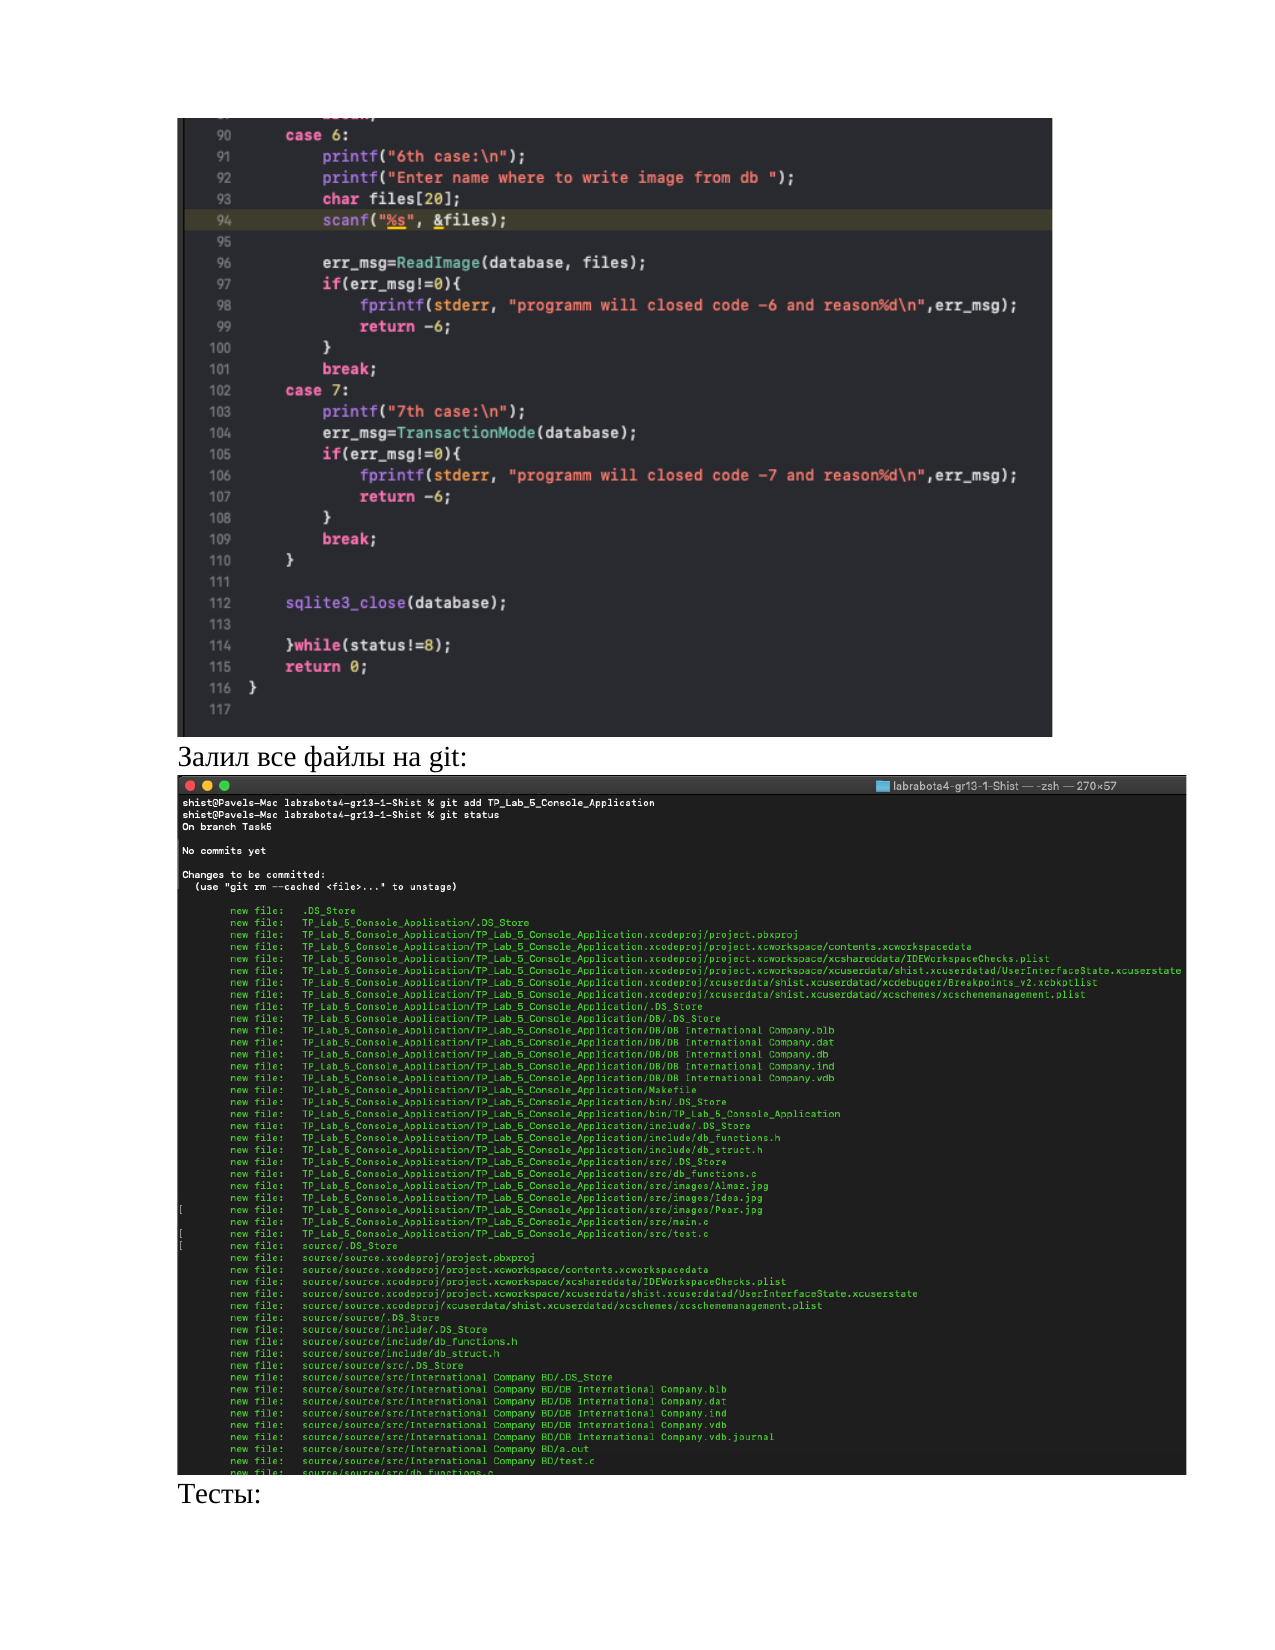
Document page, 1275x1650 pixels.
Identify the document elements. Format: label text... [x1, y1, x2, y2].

picture [177, 118, 1053, 737]
picture [177, 775, 1187, 1475]
list Тесты: [177, 1477, 1186, 1510]
list Залил все файлы на git: [177, 739, 1186, 773]
